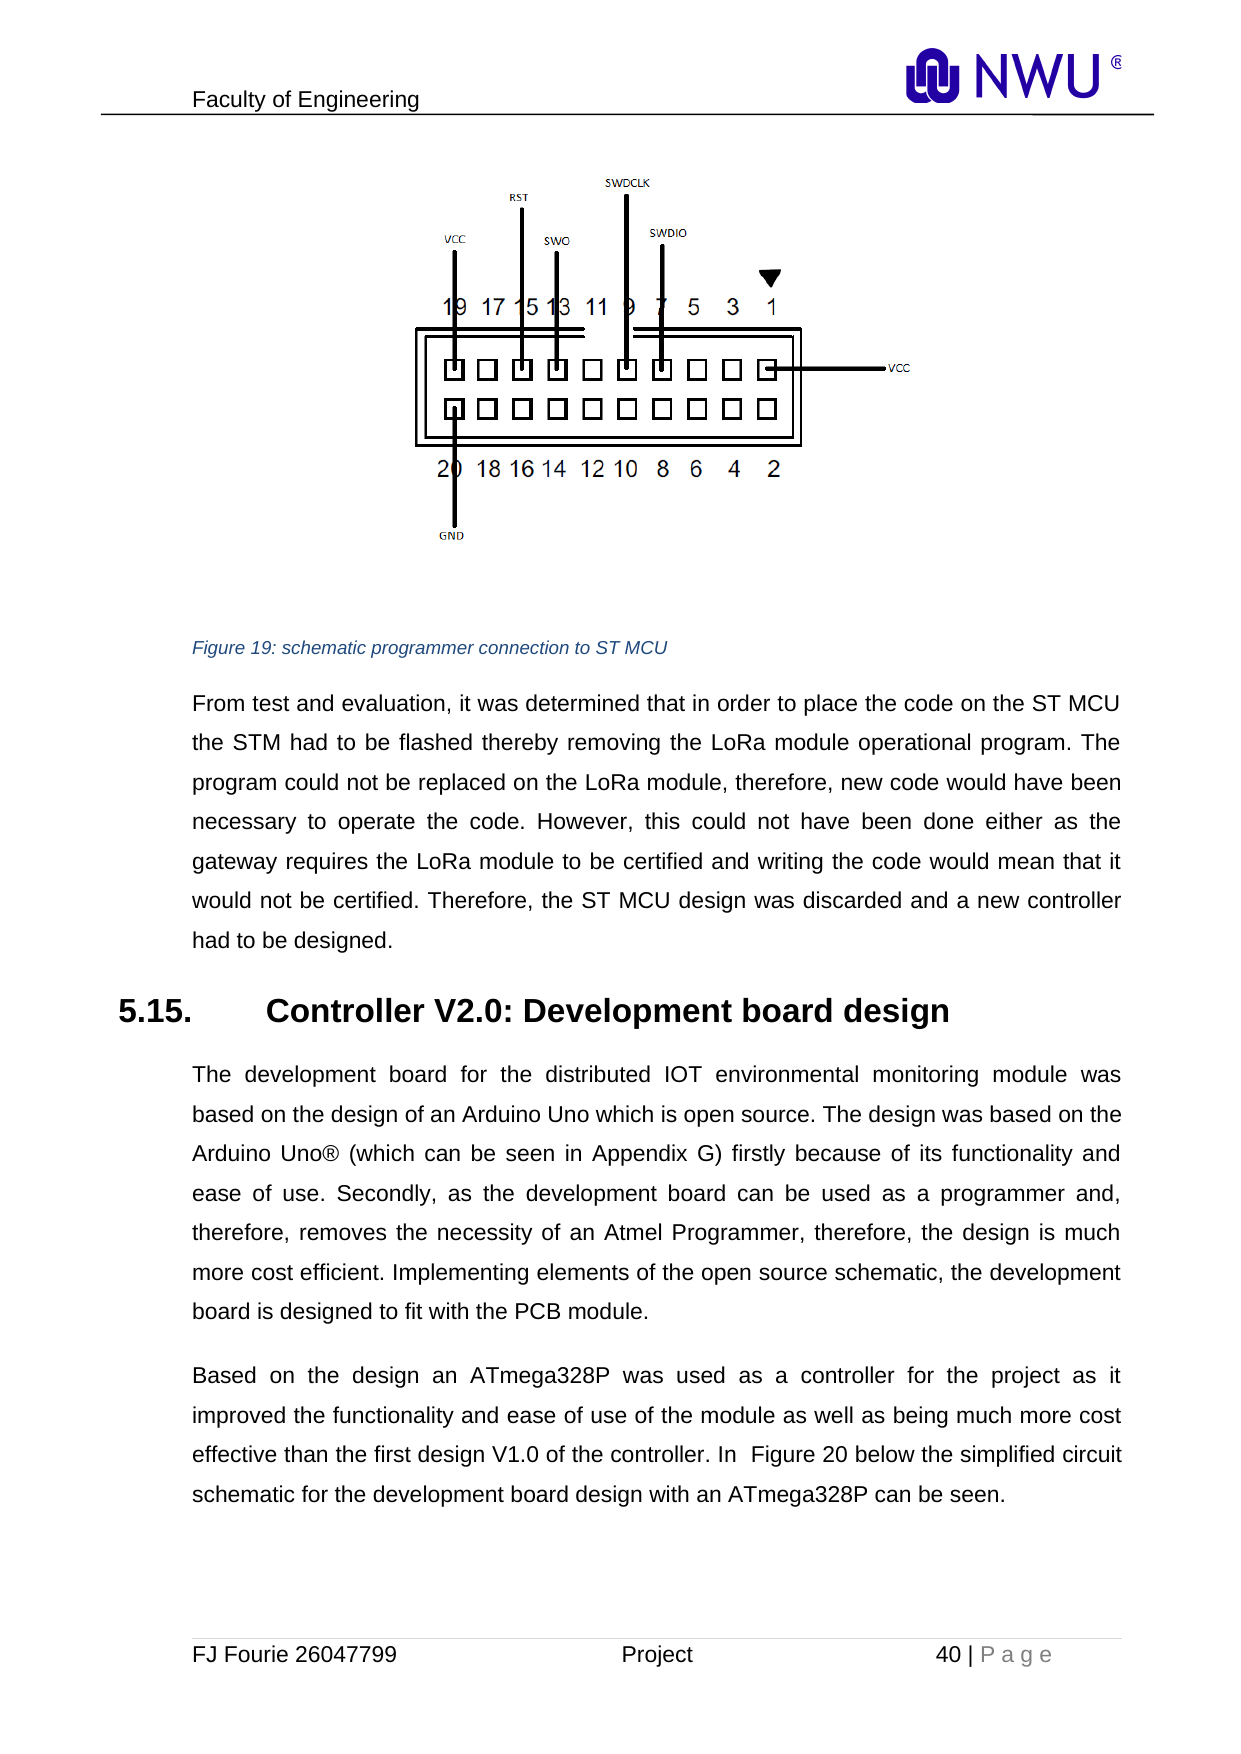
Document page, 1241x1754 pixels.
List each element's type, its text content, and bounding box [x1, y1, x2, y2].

subtitle Controller V2.0: Development board design [118, 991, 1122, 1029]
text The development board for the distributed IOT environmental monitoring module was based on the design of an Arduino Uno which is open source. The design was based on the Arduino Uno® (which can be seen in Appendix G) firstly because of its functionality and ease of use. Secondly, as the development board can be used as a programmer and, therefore, removes the necessity of an Atmel Programmer, therefore, the design is much more cost efficient. Implementing elements of the open source schematic, the development board is designed to fit with the PCB module. [192, 1061, 1122, 1324]
picture [905, 48, 1122, 103]
text Figure 19: schematic programmer connection to ST MCU [192, 637, 1122, 658]
text Based on the design an ATmega328P was used as a controller for the project as it improved the functionality and ease of use of the module as well as being much more cost effective than the first design V1.0 of the controller. In Figure 20 below the simplified circuit schematic for the development board design with an ATmega328P can be seen. [192, 1362, 1122, 1507]
picture [325, 125, 989, 599]
text From test and evaluation, it was determined that in order to place the code on the ST MCU the STM had to be flashed thereby removing the LoRa module operational program. The program could not be replaced on the LoRa module, therefore, new code would have been necessary to operate the code. However, this could not have been done either as the gateway requires the LoRa module to be certified and writing the code would mean that it would not be certified. Therefore, the ST MCU design was discarded and a new controller had to be designed. [192, 690, 1122, 953]
